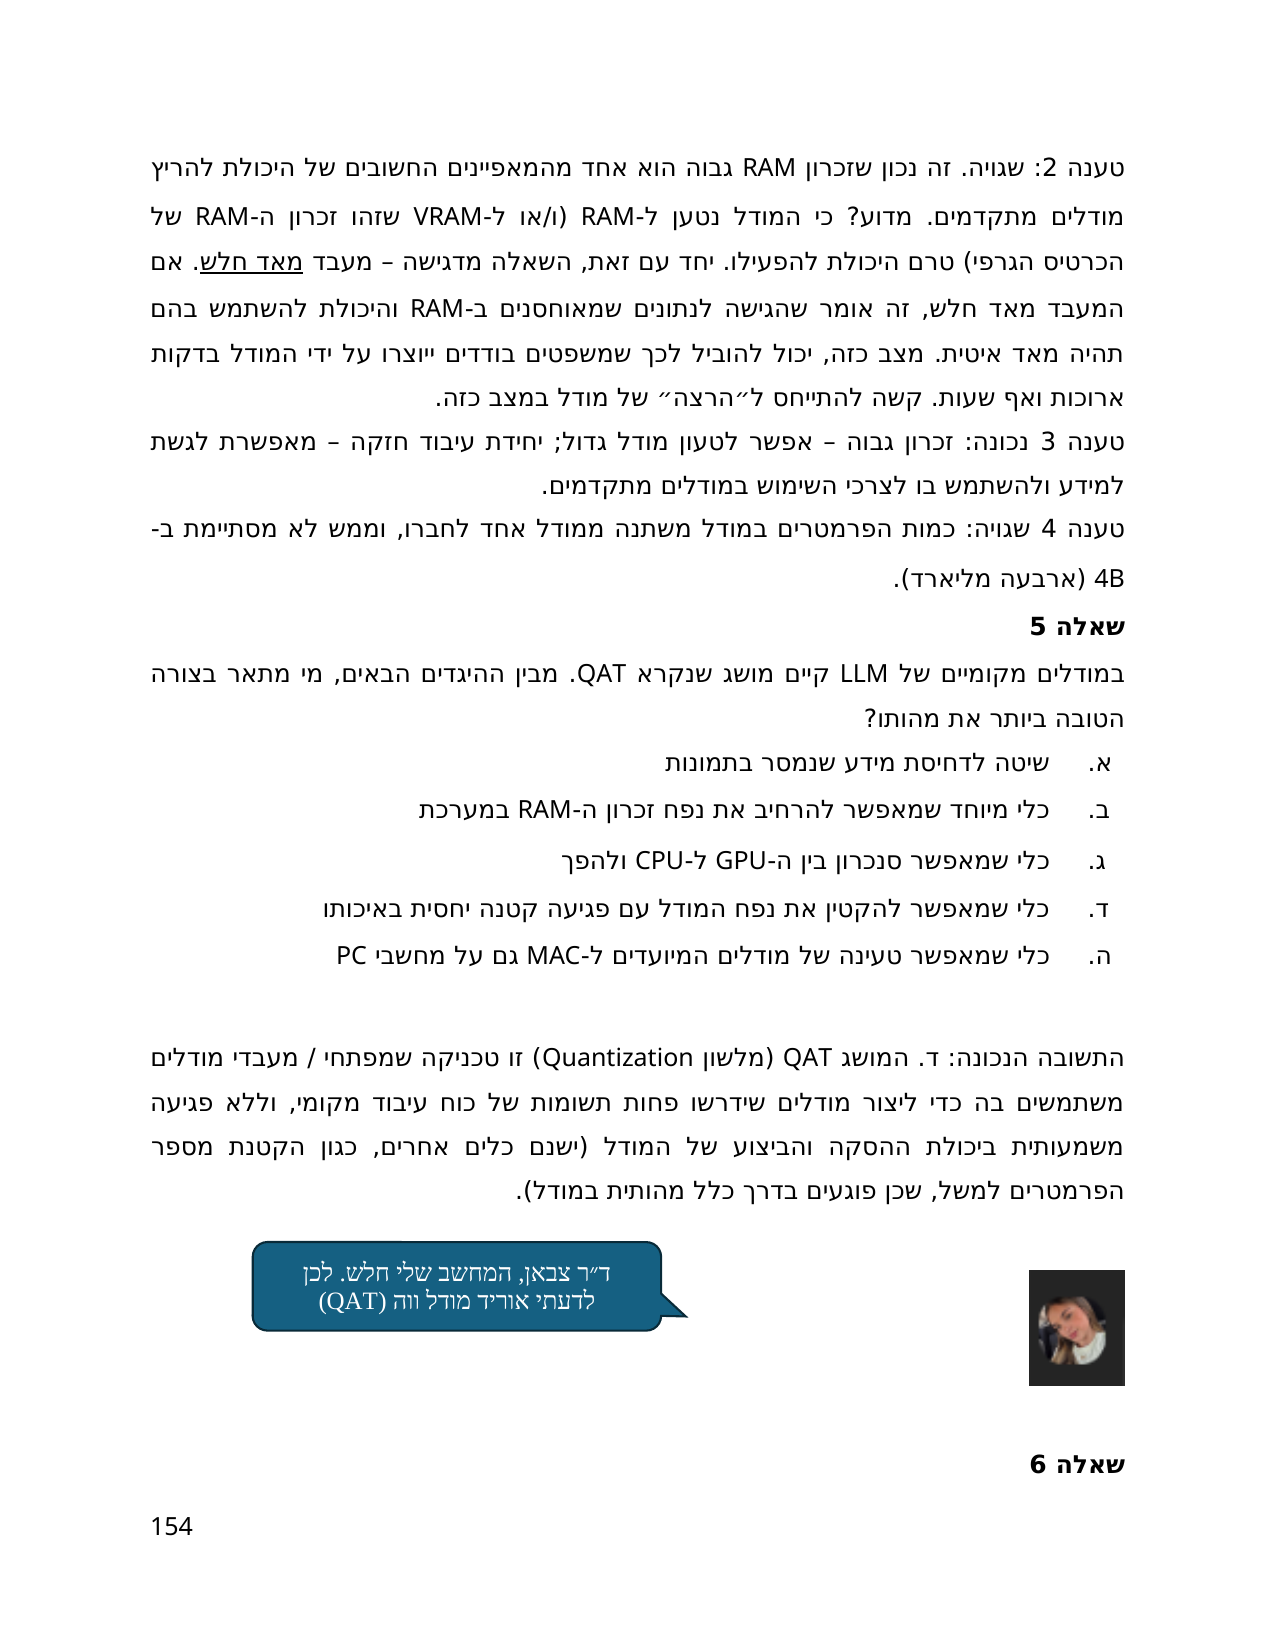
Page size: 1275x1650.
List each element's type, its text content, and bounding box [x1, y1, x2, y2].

list שיטה לדחיסת מידע שנמסר בתמונות [150, 748, 1087, 777]
text שאלה 6 [150, 1451, 1125, 1480]
text טענה 3 נכונה: זכרון גבוה – אפשר לטעון מודל גדול; יחידת עיבוד חזקה – מאפשרת לגשת למידע ולהשתמש בו לצרכי השימוש במודלים מתקדמים. [150, 427, 1125, 500]
text התשובה הנכונה: ד. המושג QAT (מלשון Quantization) זו טכניקה שמפתחי / מעבדי מודלים משתמשים בה כדי ליצור מודלים שידרשו פחות תשומות של כוח עיבוד מקומי, וללא פגיעה משמעותית ביכולת ההסקה והביצוע של המודל (ישנם כלים אחרים, כגון הקטנת מספר הפרמטרים למשל, שכן פוגעים בדרך כלל מהותית במודל). [150, 1040, 1125, 1205]
list כלי שמאפשר סנכרון בין ה-GPU ל-CPU ולהפך [150, 843, 1087, 877]
text טענה 2: שגויה. זה נכון שזכרון RAM גבוה הוא אחד מהמאפיינים החשובים של היכולת להריץ מודלים מתקדמים. מדוע? כי המודל נטען ל-RAM (ו/או ל-VRAM שזהו זכרון ה-RAM של הכרטיס הגרפי) טרם היכולת להפעילו. יחד עם זאת, השאלה מדגישה – מעבד מאד חלש. אם המעבד מאד חלש, זה אומר שהגישה לנתונים שמאוחסנים ב-RAM והיכולת להשתמש בהם תהיה מאד איטית. מצב כזה, יכול להוביל לכך שמשפטים בודדים ייוצרו על ידי המודל בדקות ארוכות ואף שעות. קשה להתייחס ל״הרצה״ של מודל במצב כזה. [150, 150, 1125, 413]
list כלי שמאפשר להקטין את נפח המודל עם פגיעה קטנה יחסית באיכותו [150, 894, 1087, 923]
list כלי שמאפשר טעינה של מודלים המיועדים ל-MAC גם על מחשבי PC [150, 938, 1087, 972]
text טענה 4 שגויה: כמות הפרמטרים במודל משתנה ממודל אחד לחברו, וממש לא מסתיימת ב-4B (ארבעה מליארד). [150, 515, 1125, 595]
text שאלה 5 [150, 612, 1125, 641]
picture [1029, 1270, 1125, 1386]
text במודלים מקומיים של LLM קיים מושג שנקרא QAT. מבין ההיגדים הבאים, מי מתאר בצורה הטובה ביותר את מהותו? [150, 656, 1125, 733]
list כלי מיוחד שמאפשר להרחיב את נפח זכרון ה-RAM במערכת [150, 792, 1087, 826]
